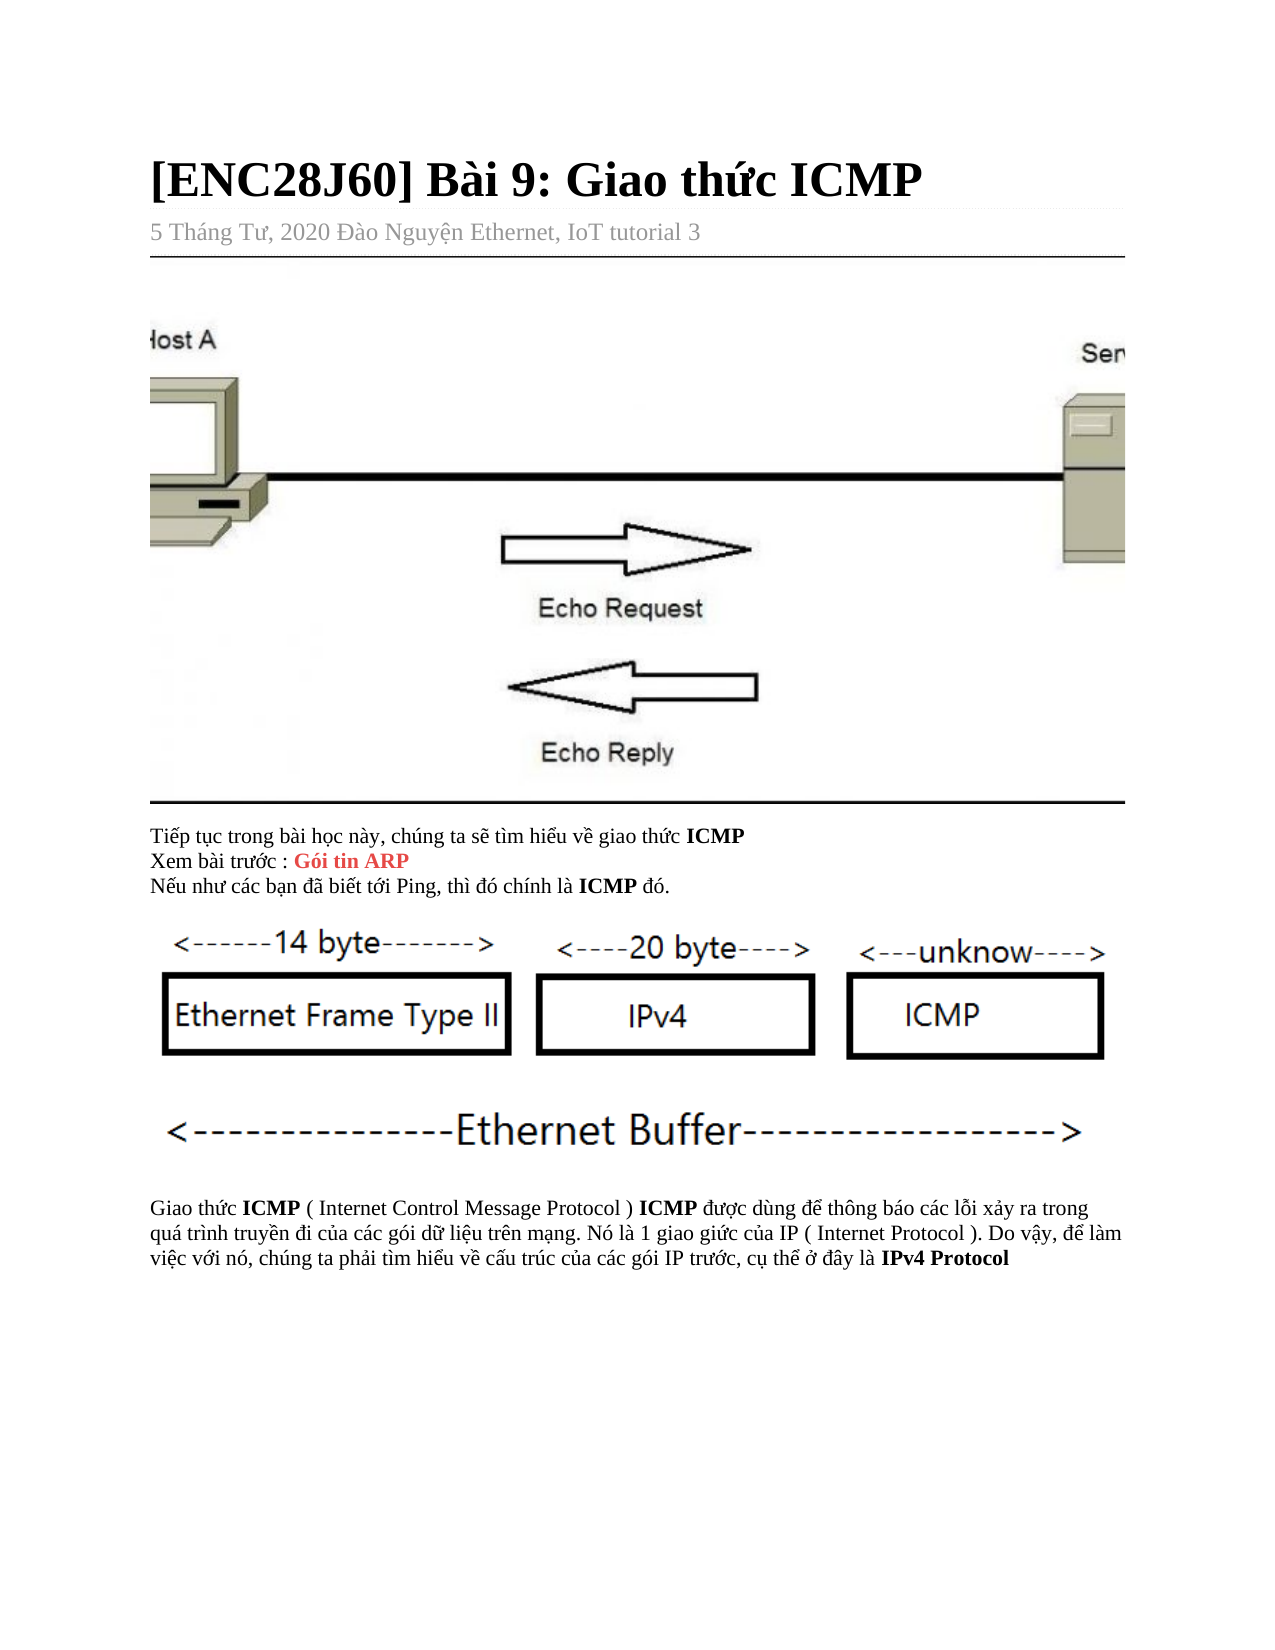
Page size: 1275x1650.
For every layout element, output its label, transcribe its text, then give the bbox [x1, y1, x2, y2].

text Nếu như các bạn đã biết tới Ping, thì đó chính là ICMP đó. [150, 873, 1125, 898]
picture [150, 256, 1125, 804]
text Tiếp tục trong bài học này, chúng ta sẽ tìm hiểu về giao thức ICMP [150, 823, 1125, 848]
text Xem bài trước : Gói tin ARP [150, 848, 1125, 873]
subtitle [ENC28J60] Bài 9: Giao thức ICMP [150, 150, 1125, 207]
picture [150, 898, 1125, 1176]
text Giao thức ICMP ( Internet Control Message Protocol ) ICMP được dùng để thông báo các lỗi xảy ra trong quá trình truyền đi của các gói dữ liệu trên mạng. Nó là 1 giao giức của IP ( Internet Protocol ). Do vậy, để làm việc với nó, chúng ta phải tìm hiểu về cấu trúc của các gói IP trước, cụ thể ở đây là IPv4 Protocol [150, 1194, 1125, 1270]
text 5 Tháng Tư, 2020 Đào Nguyện Ethernet, IoT tutorial 3 [150, 207, 1125, 256]
